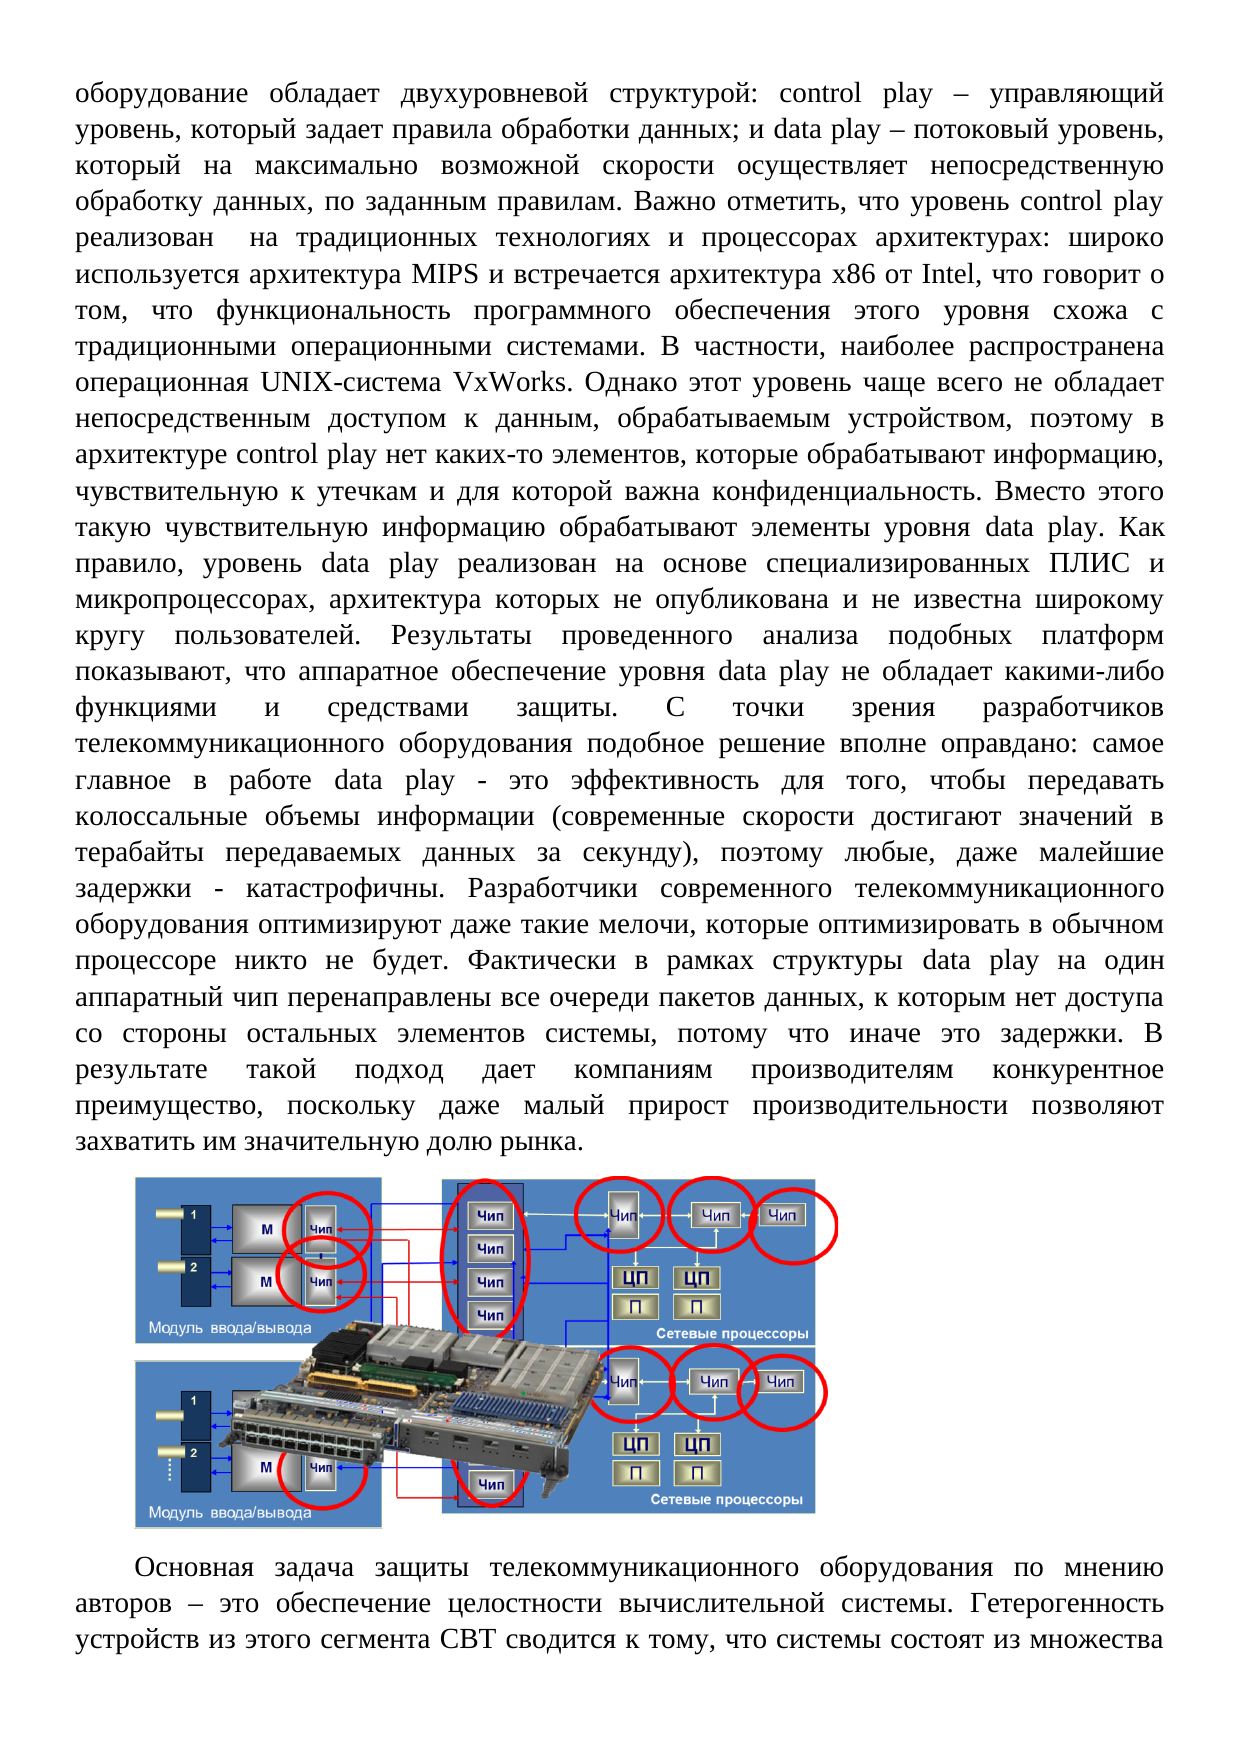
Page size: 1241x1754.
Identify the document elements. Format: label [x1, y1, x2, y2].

text [75, 75, 1165, 1157]
text [75, 1549, 1165, 1655]
picture [134, 1176, 839, 1531]
